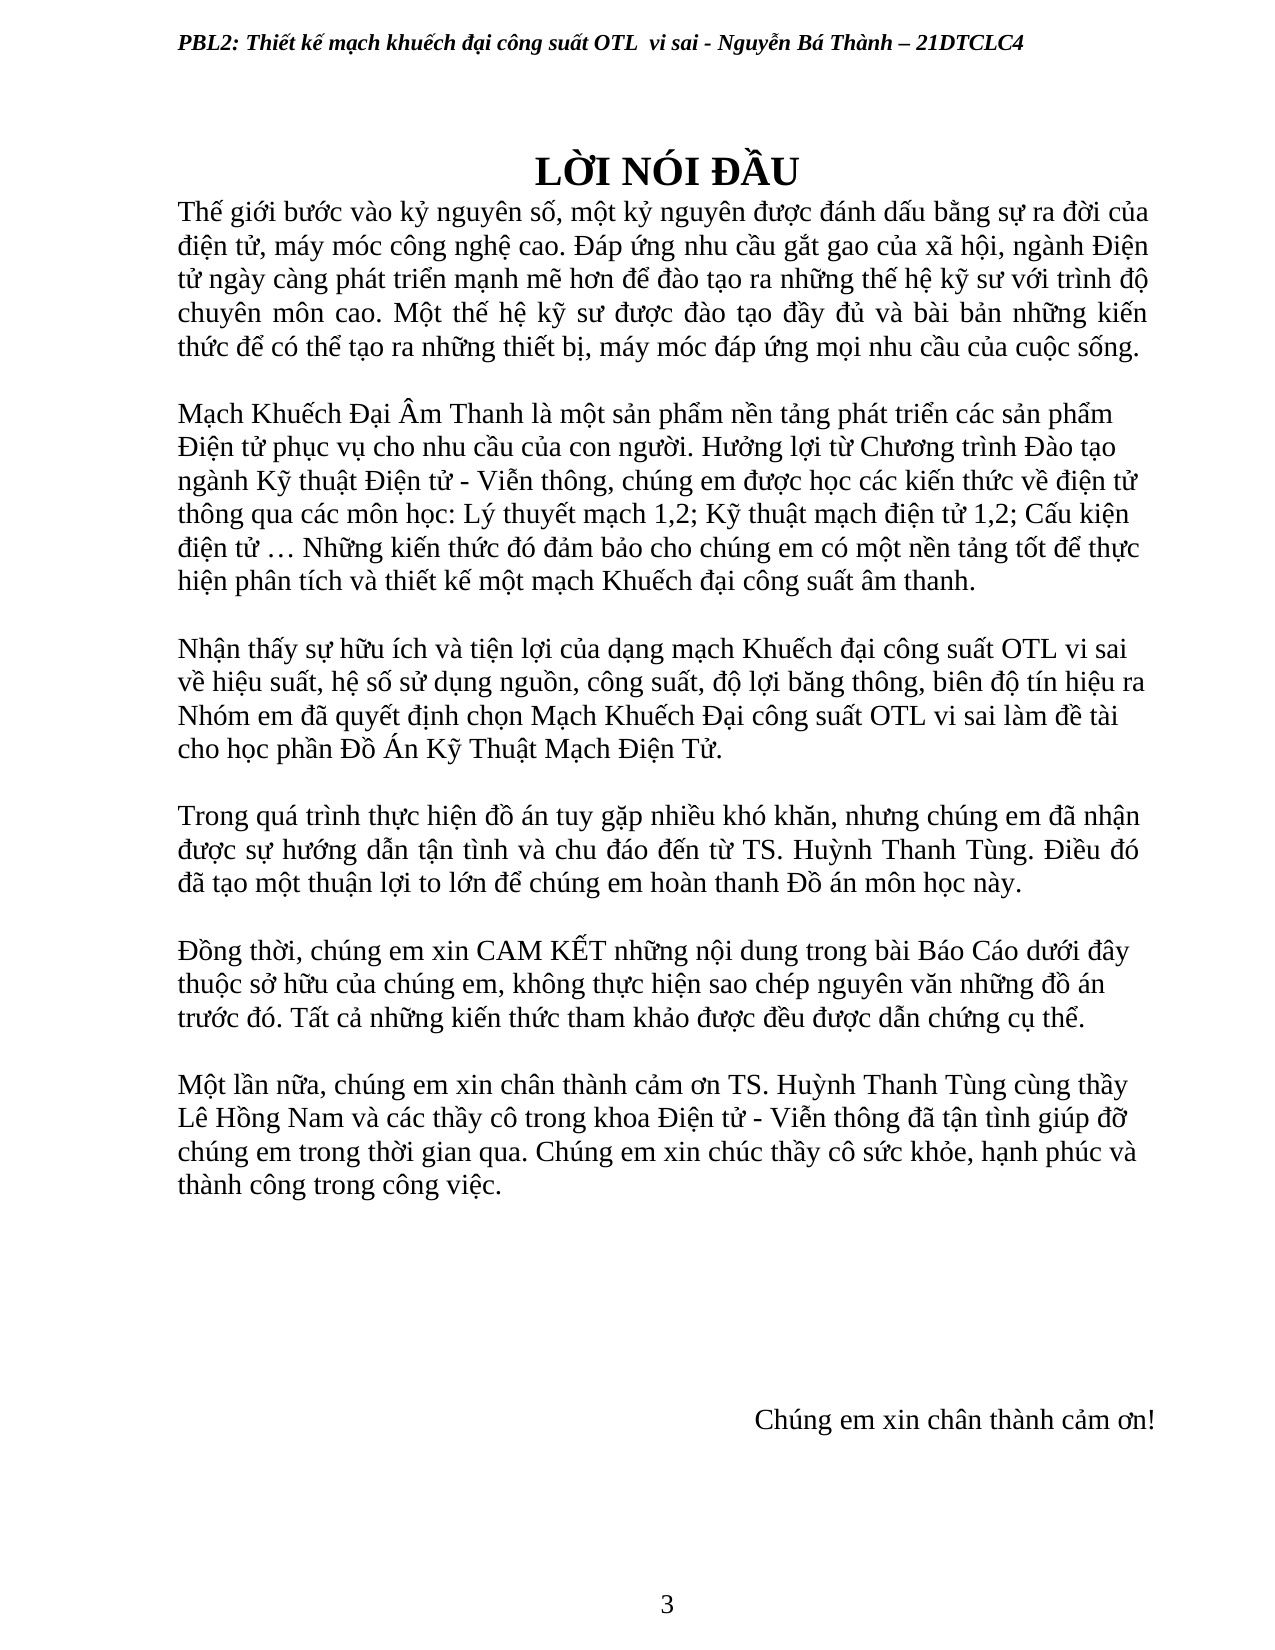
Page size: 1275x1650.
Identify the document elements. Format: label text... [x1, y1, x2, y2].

text Đồng thời, chúng em xin CAM KẾT những nội dung trong bài Báo Cáo dưới đây thuộc sở hữu của chúng em, không thực hiện sao chép nguyên văn những đồ án trước đó. Tất cả những kiến thức tham khảo được đều được dẫn chứng cụ thể. [177, 933, 1148, 1033]
subtitle LỜI NÓI ĐẦU [106, 147, 1229, 194]
text Một lần nữa, chúng em xin chân thành cảm ơn TS. Huỳnh Thanh Tùng cùng thầy Lê Hồng Nam và các thầy cô trong khoa Điện tử - Viễn thông đã tận tình giúp đỡ chúng em trong thời gian qua. Chúng em xin chúc thầy cô sức khỏe, hạnh phúc và thành công trong công việc. [177, 1067, 1148, 1201]
text Chúng em xin chân thành cảm ơn! [754, 1402, 1244, 1436]
text Thế giới bước vào kỷ nguyên số, một kỷ nguyên được đánh dấu bằng sự ra đời của điện tử, máy móc công nghệ cao. Đáp ứng nhu cầu gắt gao của xã hội, ngành Điện tử ngày càng phát triển mạnh mẽ hơn để đào tạo ra những thế hệ kỹ sư với trình độ chuyên môn cao. Một thế hệ kỹ sư được đào tạo đầy đủ và bài bản những kiến thức để có thể tạo ra những thiết bị, máy móc đáp ứng mọi nhu cầu của cuộc sống. [177, 194, 1149, 362]
text Nhận thấy sự hữu ích và tiện lợi của dạng mạch Khuếch đại công suất OTL vi sai về hiệu suất, hệ số sử dụng nguồn, công suất, độ lợi băng thông, biên độ tín hiệu ra Nhóm em đã quyết định chọn Mạch Khuếch Đại công suất OTL vi sai làm đề tài cho học phần Đồ Án Kỹ Thuật Mạch Điện Tử. [177, 631, 1148, 765]
text Trong quá trình thực hiện đồ án tuy gặp nhiều khó khăn, nhưng chúng em đã nhận được sự hướng dẫn tận tình và chu đáo đến từ TS. Huỳnh Thanh Tùng. Điều đó đã tạo một thuận lợi to lớn để chúng em hoàn thanh Đồ án môn học này. [177, 798, 1140, 899]
text Mạch Khuếch Đại Âm Thanh là một sản phẩm nền tảng phát triển các sản phẩm Điện tử phục vụ cho nhu cầu của con người. Hưởng lợi từ Chương trình Đào tạo ngành Kỹ thuật Điện tử - Viễn thông, chúng em được học các kiến thức về điện tử thông qua các môn học: Lý thuyết mạch 1,2; Kỹ thuật mạch điện tử 1,2; Cấu kiện điện tử … Những kiến thức đó đảm bảo cho chúng em có một nền tảng tốt để thực hiện phân tích và thiết kế một mạch Khuếch đại công suất âm thanh. [177, 396, 1148, 597]
